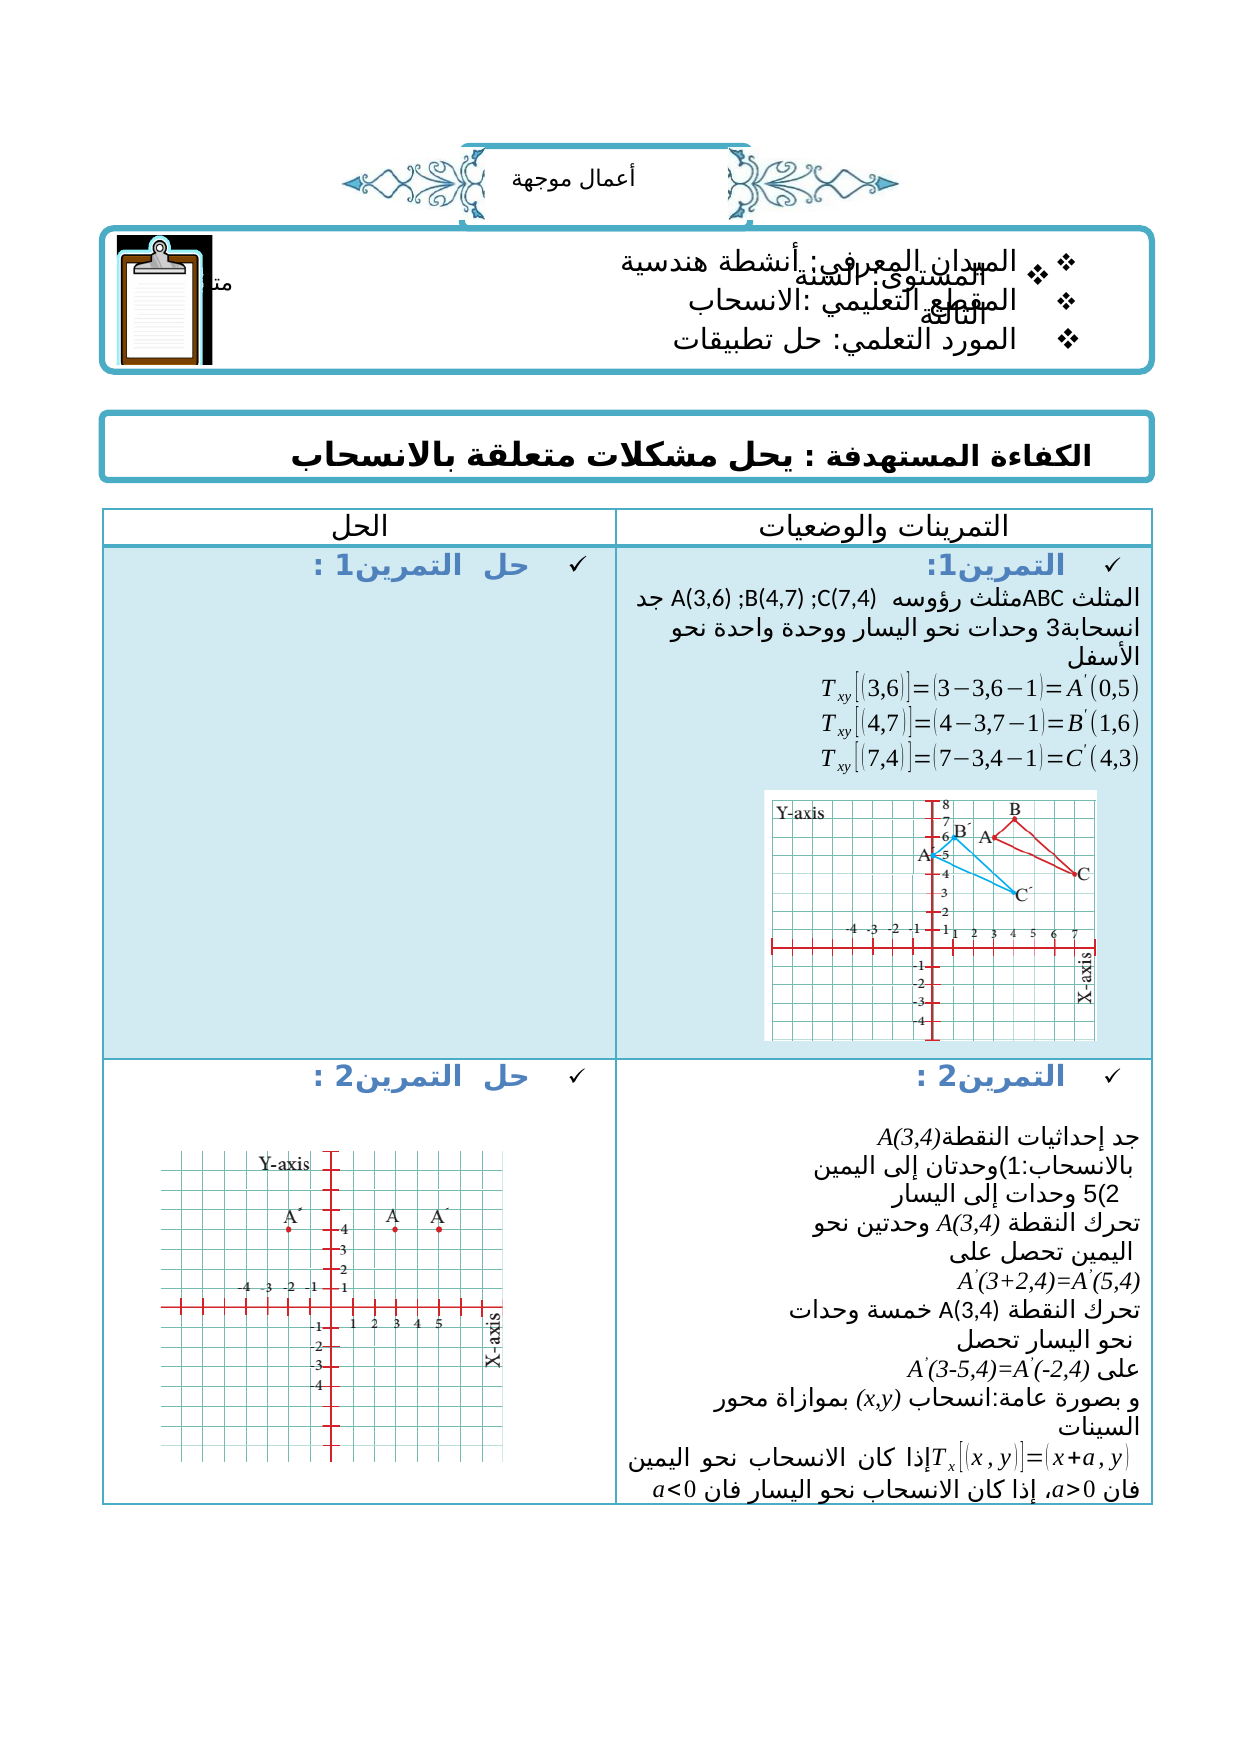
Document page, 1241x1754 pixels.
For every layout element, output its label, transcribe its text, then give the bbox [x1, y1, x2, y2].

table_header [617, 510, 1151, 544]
text الكفاءة المستهدفة : يحل مشكلات متعلقة بالانسحاب [148, 435, 1093, 473]
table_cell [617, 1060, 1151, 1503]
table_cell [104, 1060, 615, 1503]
picture [160, 1151, 503, 1462]
list الميدان المعرفي: أنشطة هندسية [213, 244, 1055, 278]
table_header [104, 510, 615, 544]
list المورد التعلمي: حل تطبيقات [213, 322, 1055, 356]
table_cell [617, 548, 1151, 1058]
list المقطع التعليمي :الانسحاب [213, 283, 1055, 317]
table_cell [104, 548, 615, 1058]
picture [764, 790, 1097, 1041]
